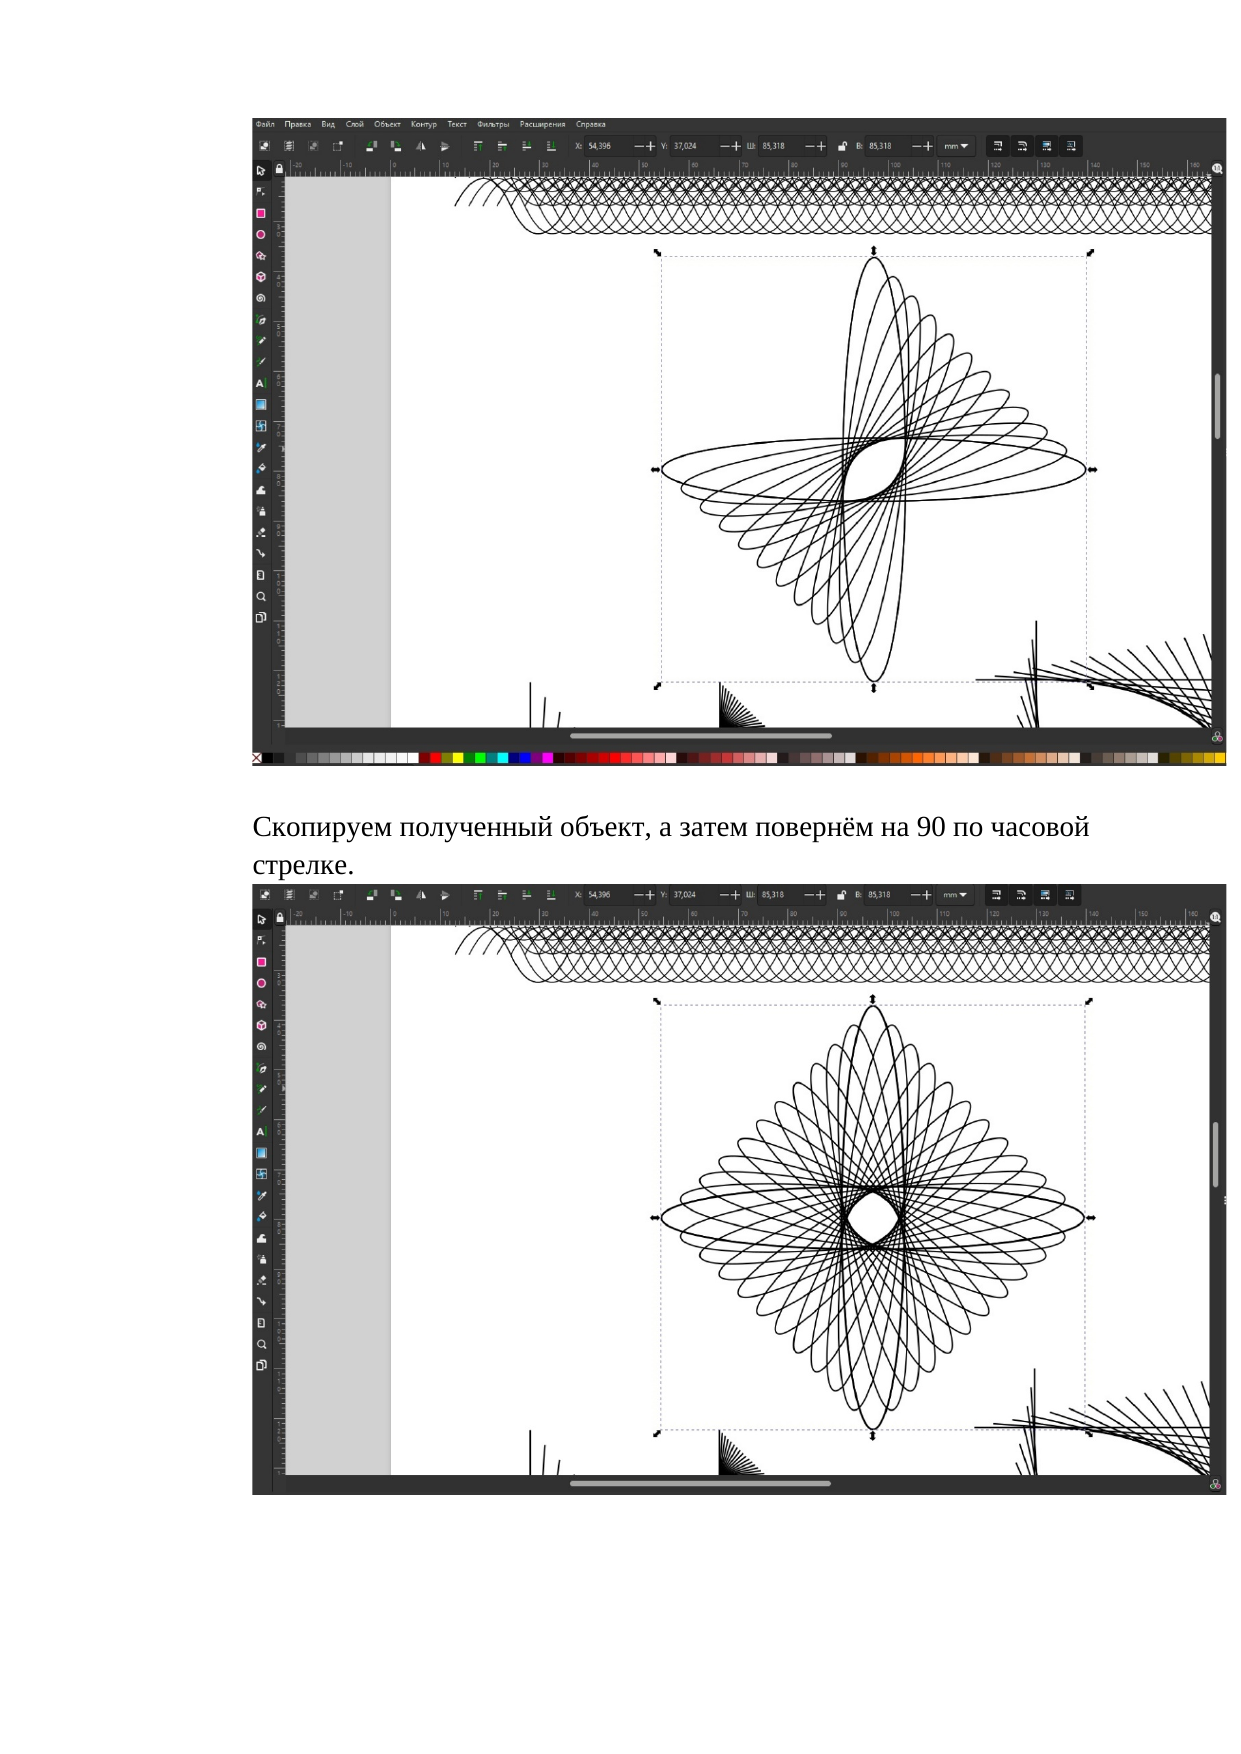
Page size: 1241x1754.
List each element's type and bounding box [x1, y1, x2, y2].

list [215, 118, 1152, 1524]
picture [252, 118, 1227, 766]
picture [252, 884, 1227, 1495]
